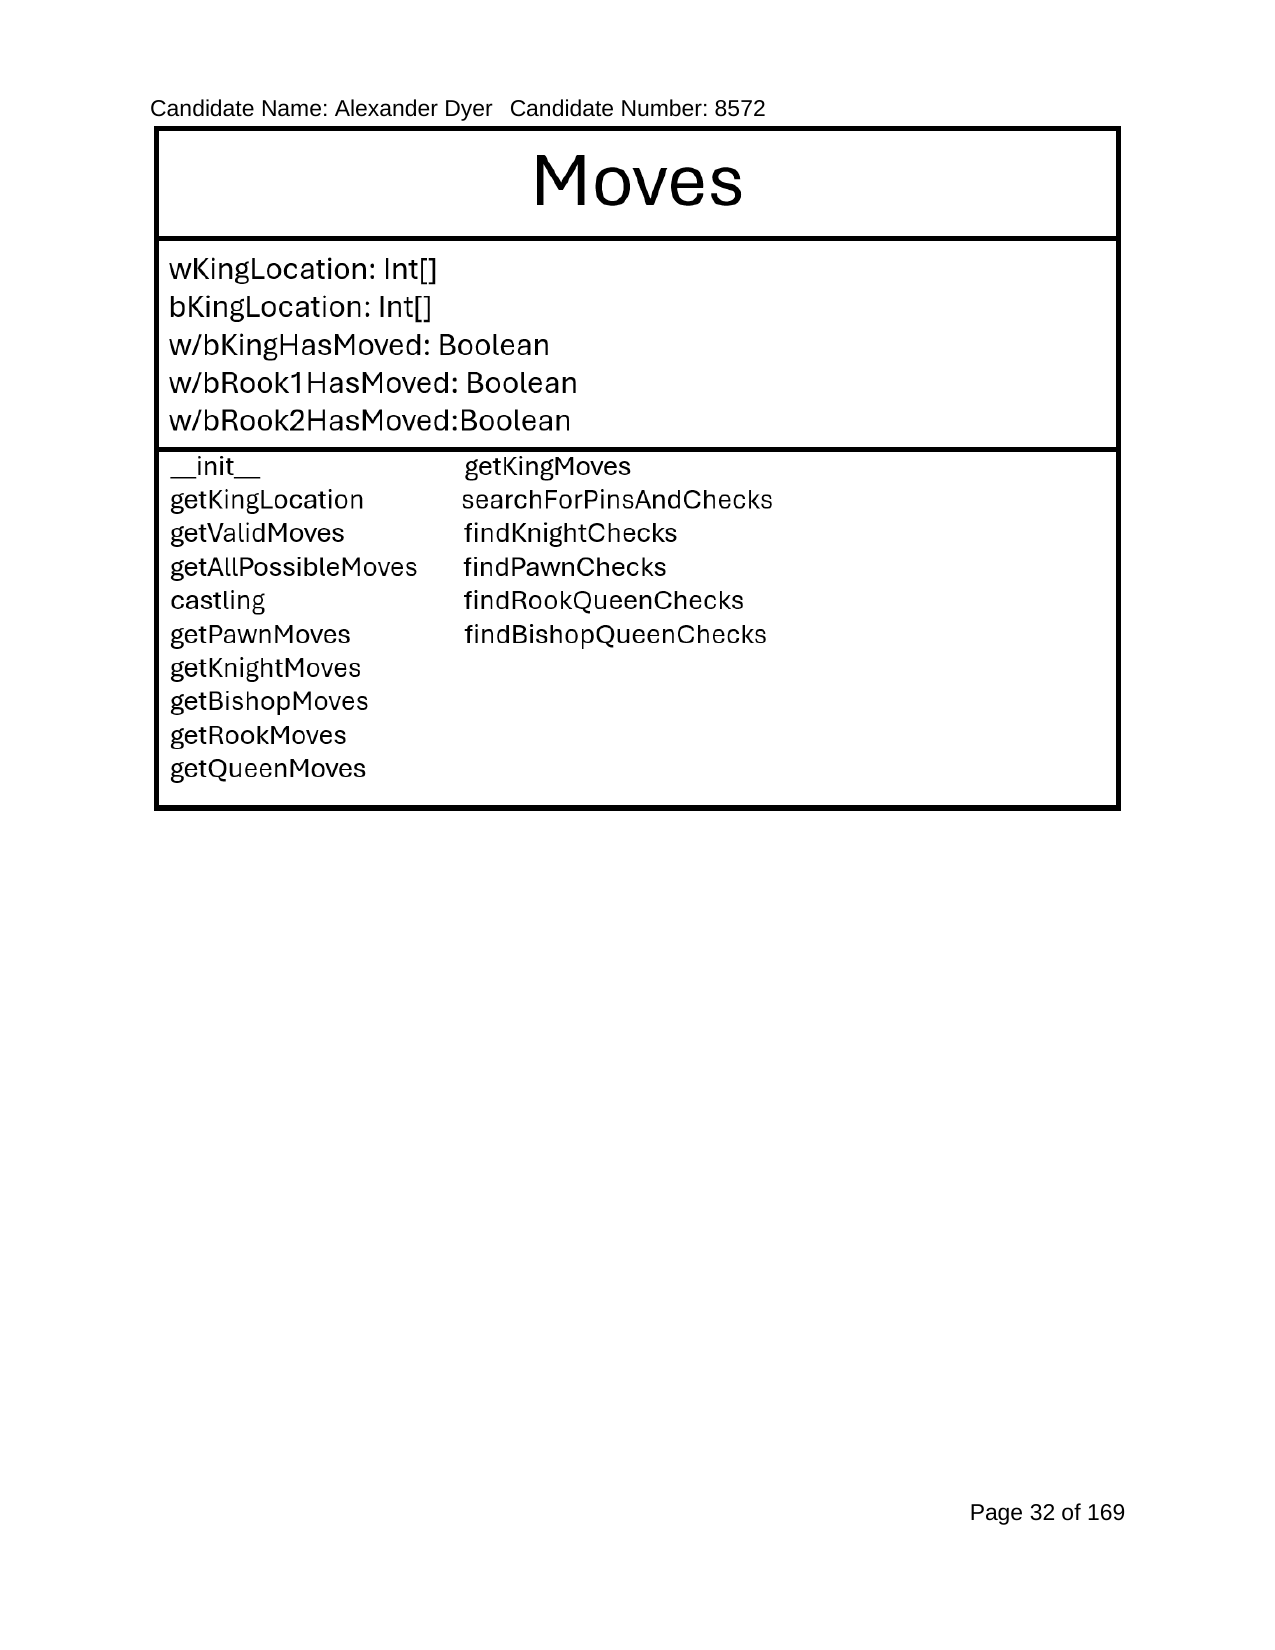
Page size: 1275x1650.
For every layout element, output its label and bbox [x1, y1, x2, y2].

picture [150, 121, 1125, 812]
